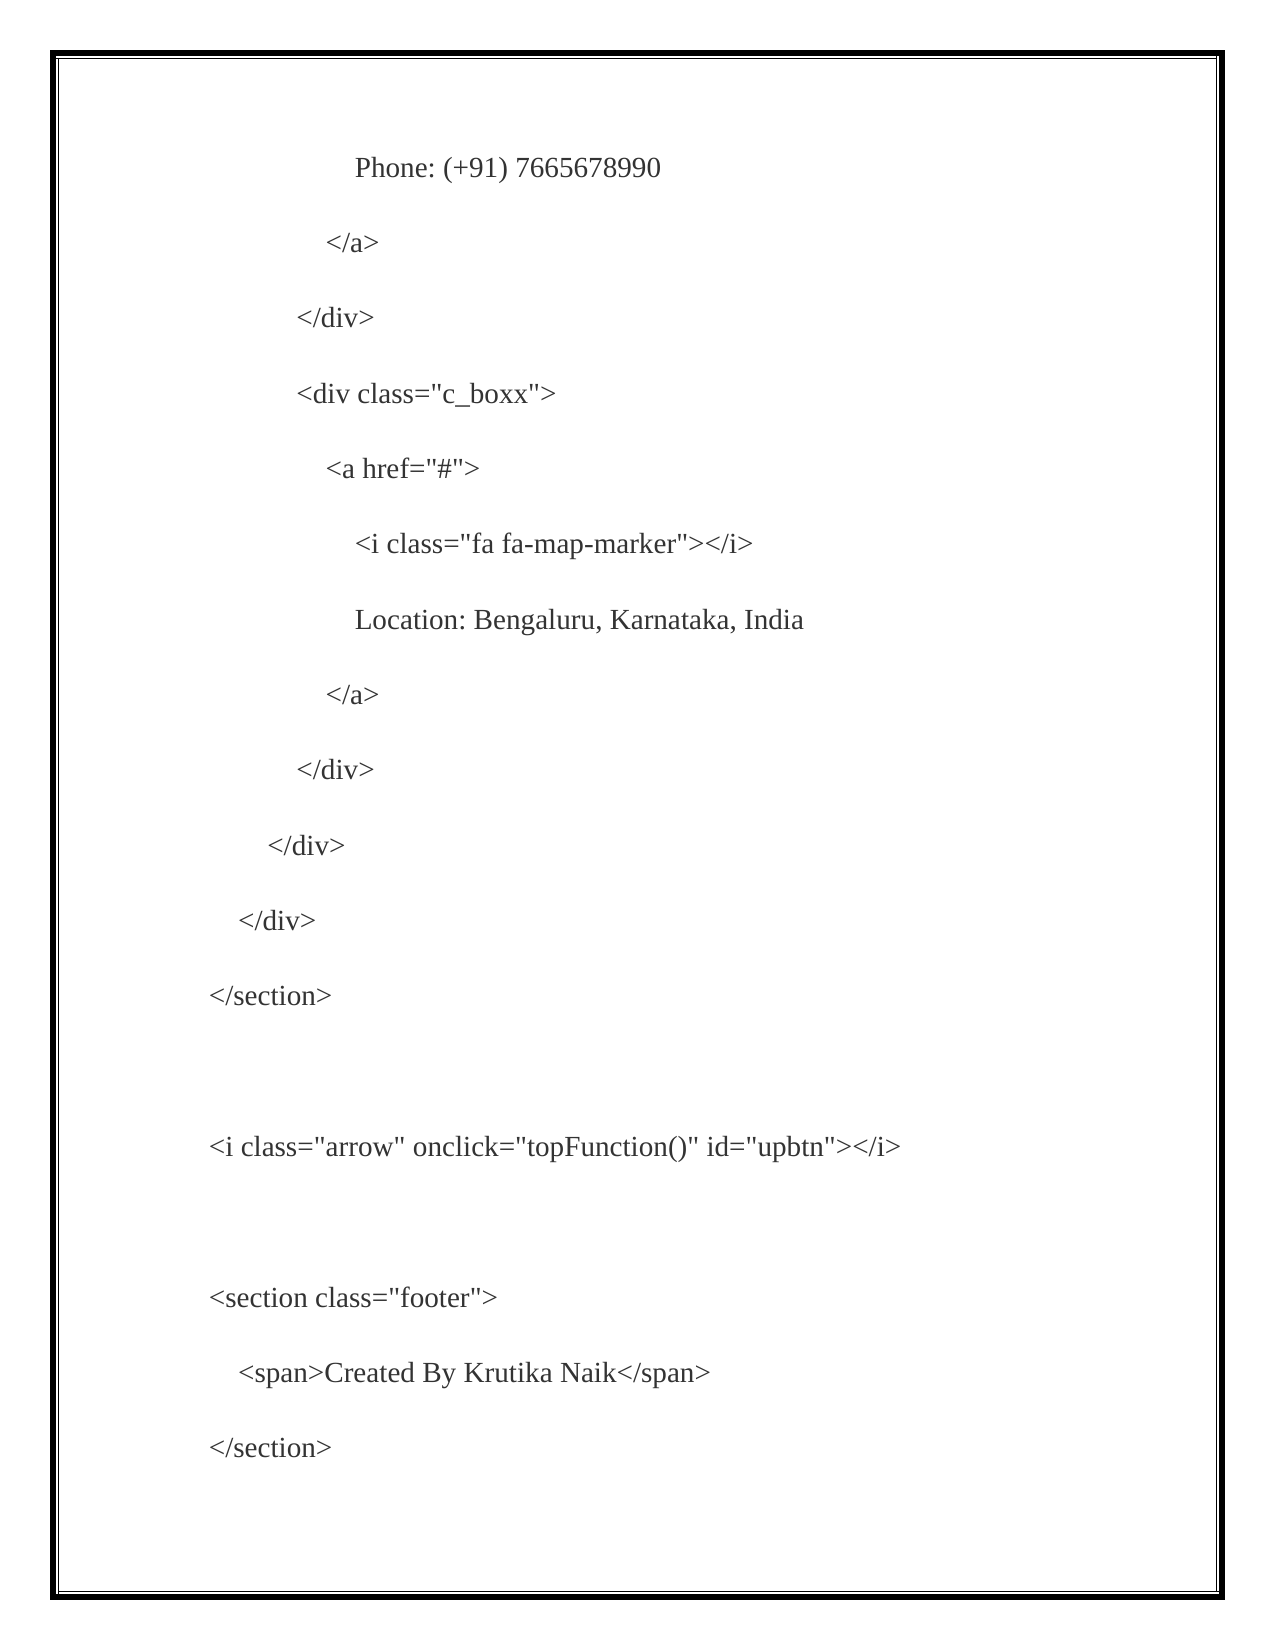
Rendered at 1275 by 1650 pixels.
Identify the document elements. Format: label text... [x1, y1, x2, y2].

text </div> [179, 903, 1125, 937]
text <i class="fa fa-map-marker"></i> [179, 527, 1125, 560]
text <a href="#"> [179, 451, 1125, 485]
text <section class="footer"> [179, 1280, 1125, 1313]
text </div> [179, 828, 1125, 861]
text </section> [179, 978, 1125, 1012]
text <div class="c_boxx"> [179, 376, 1125, 409]
text </div> [179, 752, 1125, 786]
text </section> [179, 1430, 1125, 1464]
text </a> [179, 677, 1125, 711]
text </a> [179, 225, 1125, 259]
text </div> [179, 301, 1125, 334]
text <i class="arrow" onclick="topFunction()" id="upbtn"></i> [179, 1129, 1125, 1163]
text <span>Created By Krutika Naik</span> [179, 1355, 1125, 1388]
text Phone: (+91) 7665678990 [179, 150, 1125, 183]
text Location: Bengaluru, Karnataka, India [179, 602, 1125, 635]
